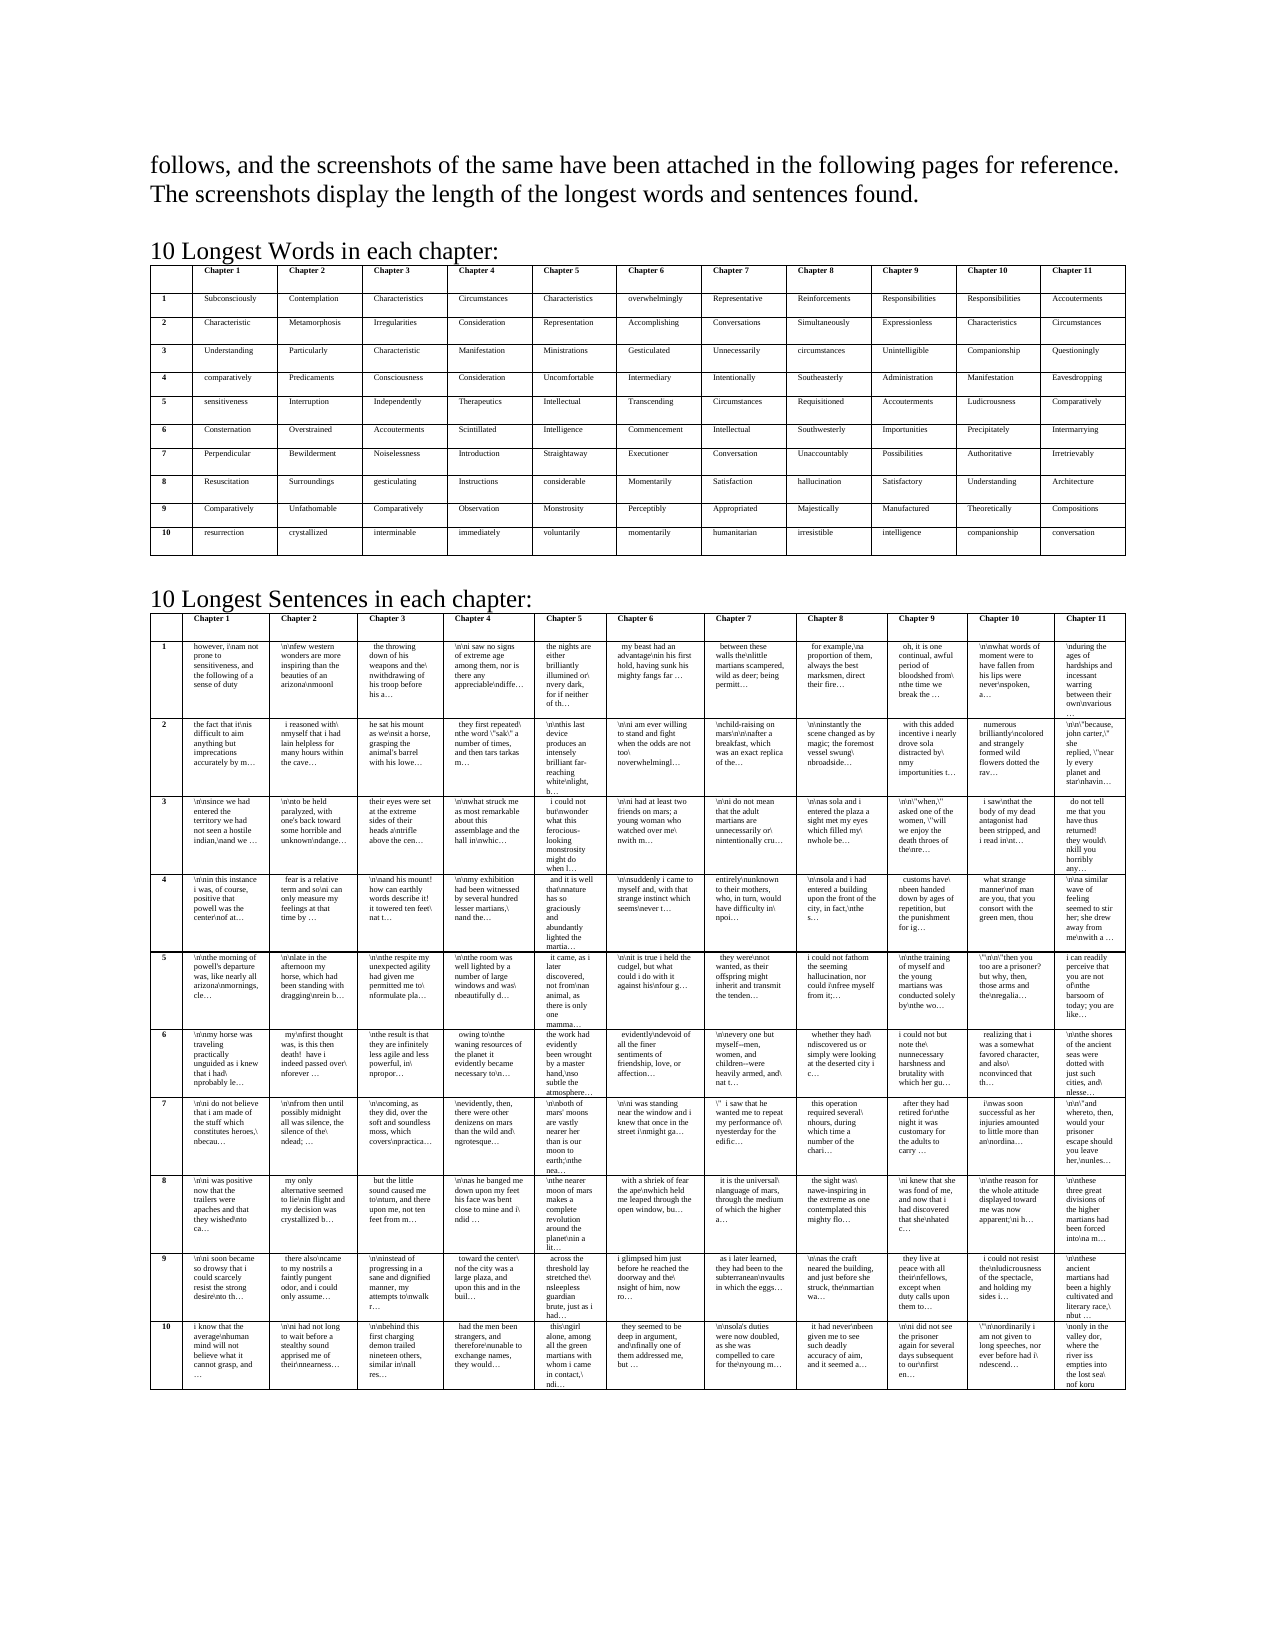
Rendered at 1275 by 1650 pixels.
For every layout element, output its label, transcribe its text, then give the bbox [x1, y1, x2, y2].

table_cell Unintelligible [872, 345, 956, 372]
table_cell 5 [151, 397, 192, 423]
table_cell 5 [151, 953, 182, 1029]
table_header Chapter 5 [535, 614, 606, 641]
table_cell Perpendicular [193, 449, 277, 475]
table_cell Characteristic [363, 345, 447, 372]
table_cell 2 [151, 719, 182, 796]
table_cell Expressionless [872, 318, 956, 344]
table_header Chapter 9 [888, 614, 967, 641]
table_cell 3 [151, 797, 182, 874]
table_cell Circumstances [702, 397, 786, 423]
table_header Chapter 11 [1041, 266, 1125, 292]
table_cell Independently [363, 397, 447, 423]
table_cell Consideration [448, 318, 532, 344]
table_cell immediately [448, 528, 532, 554]
table_cell 2 [151, 318, 192, 344]
table_cell Scintillated [448, 425, 532, 448]
table_cell it came, as i later discovered, not from\nan animal, as there is only one mamma… [535, 953, 606, 1029]
table_cell Executioner [617, 449, 701, 475]
table_cell Manufactured [872, 504, 956, 527]
table_cell Observation [448, 504, 532, 527]
table_cell \n\nwhat words of moment were to have fallen from his lips were never\nspoken, a… [968, 642, 1054, 718]
table_cell Ministrations [533, 345, 616, 372]
table_cell 7 [151, 449, 192, 475]
table_header Chapter 10 [957, 266, 1040, 292]
table_cell Importunities [872, 425, 956, 448]
table_cell hallucination [787, 476, 871, 503]
table_header Chapter 2 [270, 614, 357, 641]
table_cell they seemed to be deep in argument, and\nfinally one of them addressed me, but … [607, 1322, 704, 1389]
text 10 Longest Words in each chapter: [150, 236, 1125, 265]
table_cell the fact that it\nis difficult to aim anything but imprecations accurately by m… [183, 719, 269, 796]
table_cell Contemplation [278, 294, 362, 317]
table_header Chapter 1 [183, 614, 269, 641]
table_cell \n\nthe morning of powell's departure was, like nearly all arizona\nmornings, cle… [183, 953, 269, 1029]
table_cell 7 [151, 1098, 182, 1175]
table_header Chapter 4 [448, 266, 532, 292]
table_cell there also\ncame to my nostrils a faintly pungent odor, and i could only assume… [270, 1254, 357, 1321]
table_header Chapter 2 [278, 266, 362, 292]
table_cell Consideration [448, 373, 532, 396]
table_cell Intentionally [702, 373, 786, 396]
table_cell 4 [151, 875, 182, 951]
table_cell \"\n\n\"then you too are a prisoner? but why, then, those arms and the\nregalia… [968, 953, 1054, 1029]
table_cell resurrection [193, 528, 277, 554]
table_cell 4 [151, 373, 192, 396]
table_cell \nthe result is that they are infinitely less agile and less powerful, in\npropor… [358, 1030, 443, 1097]
table_cell Bewilderment [278, 449, 362, 475]
table_cell 6 [151, 1030, 182, 1097]
table_cell \nthe nearer moon of mars makes a complete revolution around the planet\nin a lit… [535, 1176, 606, 1253]
table_cell \ni knew that she was fond of me, and now that i had discovered that she\nhated c… [888, 1176, 967, 1253]
table_cell Simultaneously [787, 318, 871, 344]
table_cell \n\nand his mount! how can earthly words describe it! it towered ten feet\nat t… [358, 875, 443, 951]
table_cell they were\nnot wanted, as their offspring might inherit and transmit the tenden… [705, 953, 796, 1029]
table_cell 8 [151, 476, 192, 503]
table_cell \nevidently, then, there were other denizens on mars than the wild and\ngrotesque… [444, 1098, 534, 1175]
table_cell i\nwas soon successful as her injuries amounted to little more than an\nordina… [968, 1098, 1054, 1175]
table_cell Possibilities [872, 449, 956, 475]
table_cell my only alternative seemed to lie\nin flight and my decision was crystallized b… [270, 1176, 357, 1253]
table_cell Satisfaction [702, 476, 786, 503]
table_cell they first repeated\nthe word \"sak\" a number of times, and then tars tarkas m… [444, 719, 534, 796]
table_cell they live at peace with all their\nfellows, except when duty calls upon them to… [888, 1254, 967, 1321]
table_cell \n\ni was standing near the window and i knew that once in the street i\nmight ga… [607, 1098, 704, 1175]
table_cell Momentarily [617, 476, 701, 503]
table_cell Intermediary [617, 373, 701, 396]
table_cell 9 [151, 1254, 182, 1321]
table_cell Manifestation [448, 345, 532, 372]
table_cell numerous brilliantly\ncolored and strangely formed wild flowers dotted the rav… [968, 719, 1054, 796]
table_cell Interruption [278, 397, 362, 423]
table_cell Understanding [957, 476, 1040, 503]
table_cell between these walls the\nlittle martians scampered, wild as deer; being permitt… [705, 642, 796, 718]
table_cell Consternation [193, 425, 277, 448]
table_cell it had never\nbeen given me to see such deadly accuracy of aim, and it seemed a… [797, 1322, 887, 1389]
table_cell \n\nthe respite my unexpected agility had given me permitted me to\nformulate pla… [358, 953, 443, 1029]
table_header Chapter 7 [702, 266, 786, 292]
table_header Chapter 4 [444, 614, 534, 641]
table_cell Comparatively [193, 504, 277, 527]
table_cell their eyes were set at the extreme sides of their heads a\ntrifle above the cen… [358, 797, 443, 874]
table_cell Characteristics [363, 294, 447, 317]
table_cell Noiselessness [363, 449, 447, 475]
table_cell \n\nfrom then until possibly midnight all was silence, the silence of the\ndead; … [270, 1098, 357, 1175]
table_cell Intelligence [533, 425, 616, 448]
table_cell \n\ni am ever willing to stand and fight when the odds are not too\noverwhelmingl… [607, 719, 704, 796]
table_cell circumstances [787, 345, 871, 372]
table_cell Commencement [617, 425, 701, 448]
table_cell \n\ncoming, as they did, over the soft and soundless moss, which covers\npractica… [358, 1098, 443, 1175]
table_cell Circumstances [448, 294, 532, 317]
table_cell toward the center\nof the city was a large plaza, and upon this and in the buil… [444, 1254, 534, 1321]
table_cell for example,\na proportion of them, always the best marksmen, direct their fire… [797, 642, 887, 718]
table_cell it is the universal\nlanguage of mars, through the medium of which the higher a… [705, 1176, 796, 1253]
table_header Chapter 3 [358, 614, 443, 641]
table_cell Precipitately [957, 425, 1040, 448]
table_cell Questioningly [1041, 345, 1125, 372]
table_cell Comparatively [363, 504, 447, 527]
table_cell 10 [151, 528, 192, 554]
table_cell \n\nthese three great divisions of the higher martians had been forced into\na m… [1055, 1176, 1125, 1253]
table_cell realizing that i was a somewhat favored character, and also\nconvinced that th… [968, 1030, 1054, 1097]
table_cell owing to\nthe waning resources of the planet it evidently became necessary to\n… [444, 1030, 534, 1097]
table_cell Circumstances [1041, 318, 1125, 344]
table_cell Introduction [448, 449, 532, 475]
table_cell sensitiveness [193, 397, 277, 423]
table_cell crystallized [278, 528, 362, 554]
table_cell Accouterments [1041, 294, 1125, 317]
table_cell 3 [151, 345, 192, 372]
table_cell interminable [363, 528, 447, 554]
table_cell irresistible [787, 528, 871, 554]
table_cell i know that the average\nhuman mind will not believe what it cannot grasp, and … [183, 1322, 269, 1389]
table_header [151, 266, 192, 292]
table_cell Unnecessarily [702, 345, 786, 372]
table_cell Intermarrying [1041, 425, 1125, 448]
table_cell \n\n\"and whereto, then, would your prisoner escape should you leave her,\nunles… [1055, 1098, 1125, 1175]
table_cell fear is a relative term and so\ni can only measure my feelings at that time by … [270, 875, 357, 951]
table_cell Particularly [278, 345, 362, 372]
table_cell \n\nas sola and i entered the plaza a sight met my eyes which filled my\nwhole be… [797, 797, 887, 874]
table_cell Unfathomable [278, 504, 362, 527]
table_cell Overstrained [278, 425, 362, 448]
table_cell \n\nevery one but myself--men, women, and children--were heavily armed, and\nat t… [705, 1030, 796, 1097]
table_header Chapter 8 [787, 266, 871, 292]
table_cell Companionship [957, 345, 1040, 372]
table_cell Theoretically [957, 504, 1040, 527]
table_cell as i later learned, they had been to the subterranean\nvaults in which the eggs… [705, 1254, 796, 1321]
table_cell Majestically [787, 504, 871, 527]
table_cell Representation [533, 318, 616, 344]
table_header Chapter 11 [1055, 614, 1125, 641]
table_cell \n\ni was positive now that the trailers were apaches and that they wished\nto ca… [183, 1176, 269, 1253]
table_cell Intellectual [533, 397, 616, 423]
table_cell Ludicrousness [957, 397, 1040, 423]
table_cell \n\ni had not long to wait before a stealthy sound apprised me of their\nnearness… [270, 1322, 357, 1389]
table_cell conversation [1041, 528, 1125, 554]
table_cell my beast had an advantage\nin his first hold, having sunk his mighty fangs far … [607, 642, 704, 718]
table_cell 10 [151, 1322, 182, 1389]
table_cell customs have\nbeen handed down by ages of repetition, but the punishment for ig… [888, 875, 967, 951]
table_cell Surroundings [278, 476, 362, 503]
table_cell Characteristic [193, 318, 277, 344]
table_cell Perceptibly [617, 504, 701, 527]
table_cell Administration [872, 373, 956, 396]
table_cell 1 [151, 642, 182, 718]
table_cell Irretrievably [1041, 449, 1125, 475]
table_cell the throwing down of his weapons and the\nwithdrawing of his troop before his a… [358, 642, 443, 718]
table_cell \n\ni did not see the prisoner again for several days subsequent to our\nfirst en… [888, 1322, 967, 1389]
table_header Chapter 7 [705, 614, 796, 641]
table_cell Reinforcements [787, 294, 871, 317]
table_cell \n\ni do not believe that i am made of the stuff which constitutes heroes,\nbecau… [183, 1098, 269, 1175]
table_cell Therapeutics [448, 397, 532, 423]
table_header Chapter 10 [968, 614, 1054, 641]
table_cell Subconsciously [193, 294, 277, 317]
table_cell and it is well that\nnature has so graciously and abundantly lighted the martia… [535, 875, 606, 951]
table_cell \n\nas the craft neared the building, and just before she struck, the\nmartian wa… [797, 1254, 887, 1321]
table_cell \n\ni had at least two friends on mars; a young woman who watched over me\nwith m… [607, 797, 704, 874]
table_cell do not tell me that you have thus returned! they would\nkill you horribly any… [1055, 797, 1125, 874]
table_cell what strange manner\nof man are you, that you consort with the green men, thou [968, 875, 1054, 951]
table_cell the nights are either brilliantly illumined or\nvery dark, for if neither of th… [535, 642, 606, 718]
table_cell 8 [151, 1176, 182, 1253]
table_cell Transcending [617, 397, 701, 423]
table_cell Resuscitation [193, 476, 277, 503]
table_cell voluntarily [533, 528, 616, 554]
table_cell \n\nit is true i held the cudgel, but what could i do with it against his\nfour g… [607, 953, 704, 1029]
table_cell he sat his mount as we\nsit a horse, grasping the animal's barrel with his lowe… [358, 719, 443, 796]
table_cell \n\nsola and i had entered a building upon the front of the city, in fact,\nthe s… [797, 875, 887, 951]
table_cell \"\n\nordinarily i am not given to long speeches, nor ever before had i\ndescend… [968, 1322, 1054, 1389]
table_cell overwhelmingly [617, 294, 701, 317]
table_cell \n\ni saw no signs of extreme age among them, nor is there any appreciable\ndiffe… [444, 642, 534, 718]
table_cell \n\nthe training of myself and the young martians was conducted solely by\nthe wo… [888, 953, 967, 1029]
table_cell Representative [702, 294, 786, 317]
table_cell Responsibilities [872, 294, 956, 317]
table_cell \n\ni do not mean that the adult martians are unnecessarily or\nintentionally cru… [705, 797, 796, 874]
table_cell \n\n\"because, john carter,\" she replied, \"nearly every planet and star\nhavin… [1055, 719, 1125, 796]
table_cell Irregularities [363, 318, 447, 344]
table_cell \n\nthe room was well lighted by a number of large windows and was\nbeautifully d… [444, 953, 534, 1029]
table_cell Authoritative [957, 449, 1040, 475]
table_cell Accomplishing [617, 318, 701, 344]
table_cell Metamorphosis [278, 318, 362, 344]
table_cell Manifestation [957, 373, 1040, 396]
table_cell Characteristics [957, 318, 1040, 344]
table_cell \n\nas he banged me down upon my feet his face was bent close to mine and i\ndid … [444, 1176, 534, 1253]
table_cell i could not but note the\nunnecessary harshness and brutality with which her gu… [888, 1030, 967, 1097]
table_cell \n\nthis last device produces an intensely brilliant far-reaching white\nlight, b… [535, 719, 606, 796]
table_cell Gesticulated [617, 345, 701, 372]
table_header Chapter 9 [872, 266, 956, 292]
table_cell Satisfactory [872, 476, 956, 503]
table_header Chapter 6 [607, 614, 704, 641]
table_cell \n\n\"when,\" asked one of the women, \"will we enjoy the death throes of the\nre… [888, 797, 967, 874]
table_cell 1 [151, 294, 192, 317]
table_cell Compositions [1041, 504, 1125, 527]
table_cell 9 [151, 504, 192, 527]
table_cell \n\nlate in the afternoon my horse, which had been standing with dragging\nrein b… [270, 953, 357, 1029]
table_cell i saw\nthat the body of my dead antagonist had been stripped, and i read in\nt… [968, 797, 1054, 874]
table_cell i can readily perceive that you are not of\nthe barsoom of today; you are like… [1055, 953, 1125, 1029]
table_cell Instructions [448, 476, 532, 503]
table_cell however, i\nam not prone to sensitiveness, and the following of a sense of duty [183, 642, 269, 718]
table_cell Comparatively [1041, 397, 1125, 423]
table_cell \n\nmy horse was traveling practically unguided as i knew that i had\nprobably le… [183, 1030, 269, 1097]
table_cell intelligence [872, 528, 956, 554]
table_cell had the men been strangers, and therefore\nunable to exchange names, they would… [444, 1322, 534, 1389]
table_cell \nduring the ages of hardships and incessant warring between their own\nvarious … [1055, 642, 1125, 718]
table_header Chapter 6 [617, 266, 701, 292]
table_header Chapter 5 [533, 266, 616, 292]
table_cell Intellectual [702, 425, 786, 448]
table_cell i could not fathom the seeming hallucination, nor could i\nfree myself from it;… [797, 953, 887, 1029]
table_cell companionship [957, 528, 1040, 554]
table_cell Accouterments [363, 425, 447, 448]
table_cell Architecture [1041, 476, 1125, 503]
table_cell oh, it is one continual, awful period of bloodshed from\nthe time we break the … [888, 642, 967, 718]
table_cell \n\nmy exhibition had been witnessed by several hundred lesser martians,\nand the… [444, 875, 534, 951]
table_cell \n\na similar wave of feeling seemed to stir her; she drew away from me\nwith a … [1055, 875, 1125, 951]
table_cell evidently\ndevoid of all the finer sentiments of friendship, love, or affection… [607, 1030, 704, 1097]
table_cell but the little sound caused me to\nturn, and there upon me, not ten feet from m… [358, 1176, 443, 1253]
table_cell i reasoned with\nmyself that i had lain helpless for many hours within the cave… [270, 719, 357, 796]
table_header Chapter 8 [797, 614, 887, 641]
table_cell Responsibilities [957, 294, 1040, 317]
table_cell \n\nfew western wonders are more inspiring than the beauties of an arizona\nmoonl [270, 642, 357, 718]
table_cell Appropriated [702, 504, 786, 527]
table_header Chapter 1 [193, 266, 277, 292]
table_cell with a shriek of fear the ape\nwhich held me leaped through the open window, bu… [607, 1176, 704, 1253]
table_header Chapter 3 [363, 266, 447, 292]
text 10 Longest Sentences in each chapter: [150, 556, 1125, 613]
table_header [151, 614, 182, 641]
table_cell this operation required several\nhours, during which time a number of the chari… [797, 1098, 887, 1175]
table_cell \n\ninstantly the scene changed as by magic; the foremost vessel swung\nbroadside… [797, 719, 887, 796]
table_cell Straightaway [533, 449, 616, 475]
table_cell the sight was\nawe-inspiring in the extreme as one contemplated this mighty flo… [797, 1176, 887, 1253]
table_cell \nchild-raising on mars\n\n\nafter a breakfast, which was an exact replica of the… [705, 719, 796, 796]
table_cell my\nfirst thought was, is this then death! have i indeed passed over\nforever … [270, 1030, 357, 1097]
table_cell momentarily [617, 528, 701, 554]
table_cell Requisitioned [787, 397, 871, 423]
table_cell Monstrosity [533, 504, 616, 527]
table_cell i could not resist the\nludicrousness of the spectacle, and holding my sides i… [968, 1254, 1054, 1321]
table_cell 6 [151, 425, 192, 448]
table_cell Southwesterly [787, 425, 871, 448]
table_cell \n\nsince we had entered the territory we had not seen a hostile indian,\nand we … [183, 797, 269, 874]
table_cell i glimpsed him just before he reached the doorway and the\nsight of him, now ro… [607, 1254, 704, 1321]
table_cell with this added incentive i nearly drove sola distracted by\nmy importunities t… [888, 719, 967, 796]
table_cell \n\nin this instance i was, of course, positive that powell was the center\nof at… [183, 875, 269, 951]
table_cell \n\nsola's duties were now doubled, as she was compelled to care for the\nyoung m… [705, 1322, 796, 1389]
table_cell Characteristics [533, 294, 616, 317]
table_cell \n\nto be held paralyzed, with one's back toward some horrible and unknown\ndange… [270, 797, 357, 874]
table_cell Conversation [702, 449, 786, 475]
table_cell \n\nwhat struck me as most remarkable about this assemblage and the hall in\nwhic… [444, 797, 534, 874]
table_cell whether they had\ndiscovered us or simply were looking at the deserted city i c… [797, 1030, 887, 1097]
table_cell Eavesdropping [1041, 373, 1125, 396]
table_cell Southeasterly [787, 373, 871, 396]
table_cell entirely\nunknown to their mothers, who, in turn, would have difficulty in\npoi… [705, 875, 796, 951]
table_cell gesticulating [363, 476, 447, 503]
table_cell Unaccountably [787, 449, 871, 475]
table_cell Understanding [193, 345, 277, 372]
table_cell \" i saw that he wanted me to repeat my performance of\nyesterday for the edific… [705, 1098, 796, 1175]
table_cell comparatively [193, 373, 277, 396]
table_cell Predicaments [278, 373, 362, 396]
table_cell \n\ninstead of progressing in a sane and dignified manner, my attempts to\nwalk r… [358, 1254, 443, 1321]
table_cell \n\nsuddenly i came to myself and, with that strange instinct which seems\never t… [607, 875, 704, 951]
table_cell i could not but\nwonder what this ferocious-looking monstrosity might do when l… [535, 797, 606, 874]
table_cell Conversations [702, 318, 786, 344]
table_cell \n\ni soon became so drowsy that i could scarcely resist the strong desire\nto th… [183, 1254, 269, 1321]
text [150, 150, 1125, 207]
table_cell \n\nbehind this first charging demon trailed nineteen others, similar in\nall res… [358, 1322, 443, 1389]
table_cell after they had retired for\nthe night it was customary for the adults to carry … [888, 1098, 967, 1175]
table_cell \n\nboth of mars' moons are vastly nearer her than is our moon to earth;\nthe nea… [535, 1098, 606, 1175]
table_cell Consciousness [363, 373, 447, 396]
table_cell Accouterments [872, 397, 956, 423]
table_cell Uncomfortable [533, 373, 616, 396]
table_cell humanitarian [702, 528, 786, 554]
table_cell \n\nthe reason for the whole attitude displayed toward me was now apparent;\ni h… [968, 1176, 1054, 1253]
table_cell considerable [533, 476, 616, 503]
